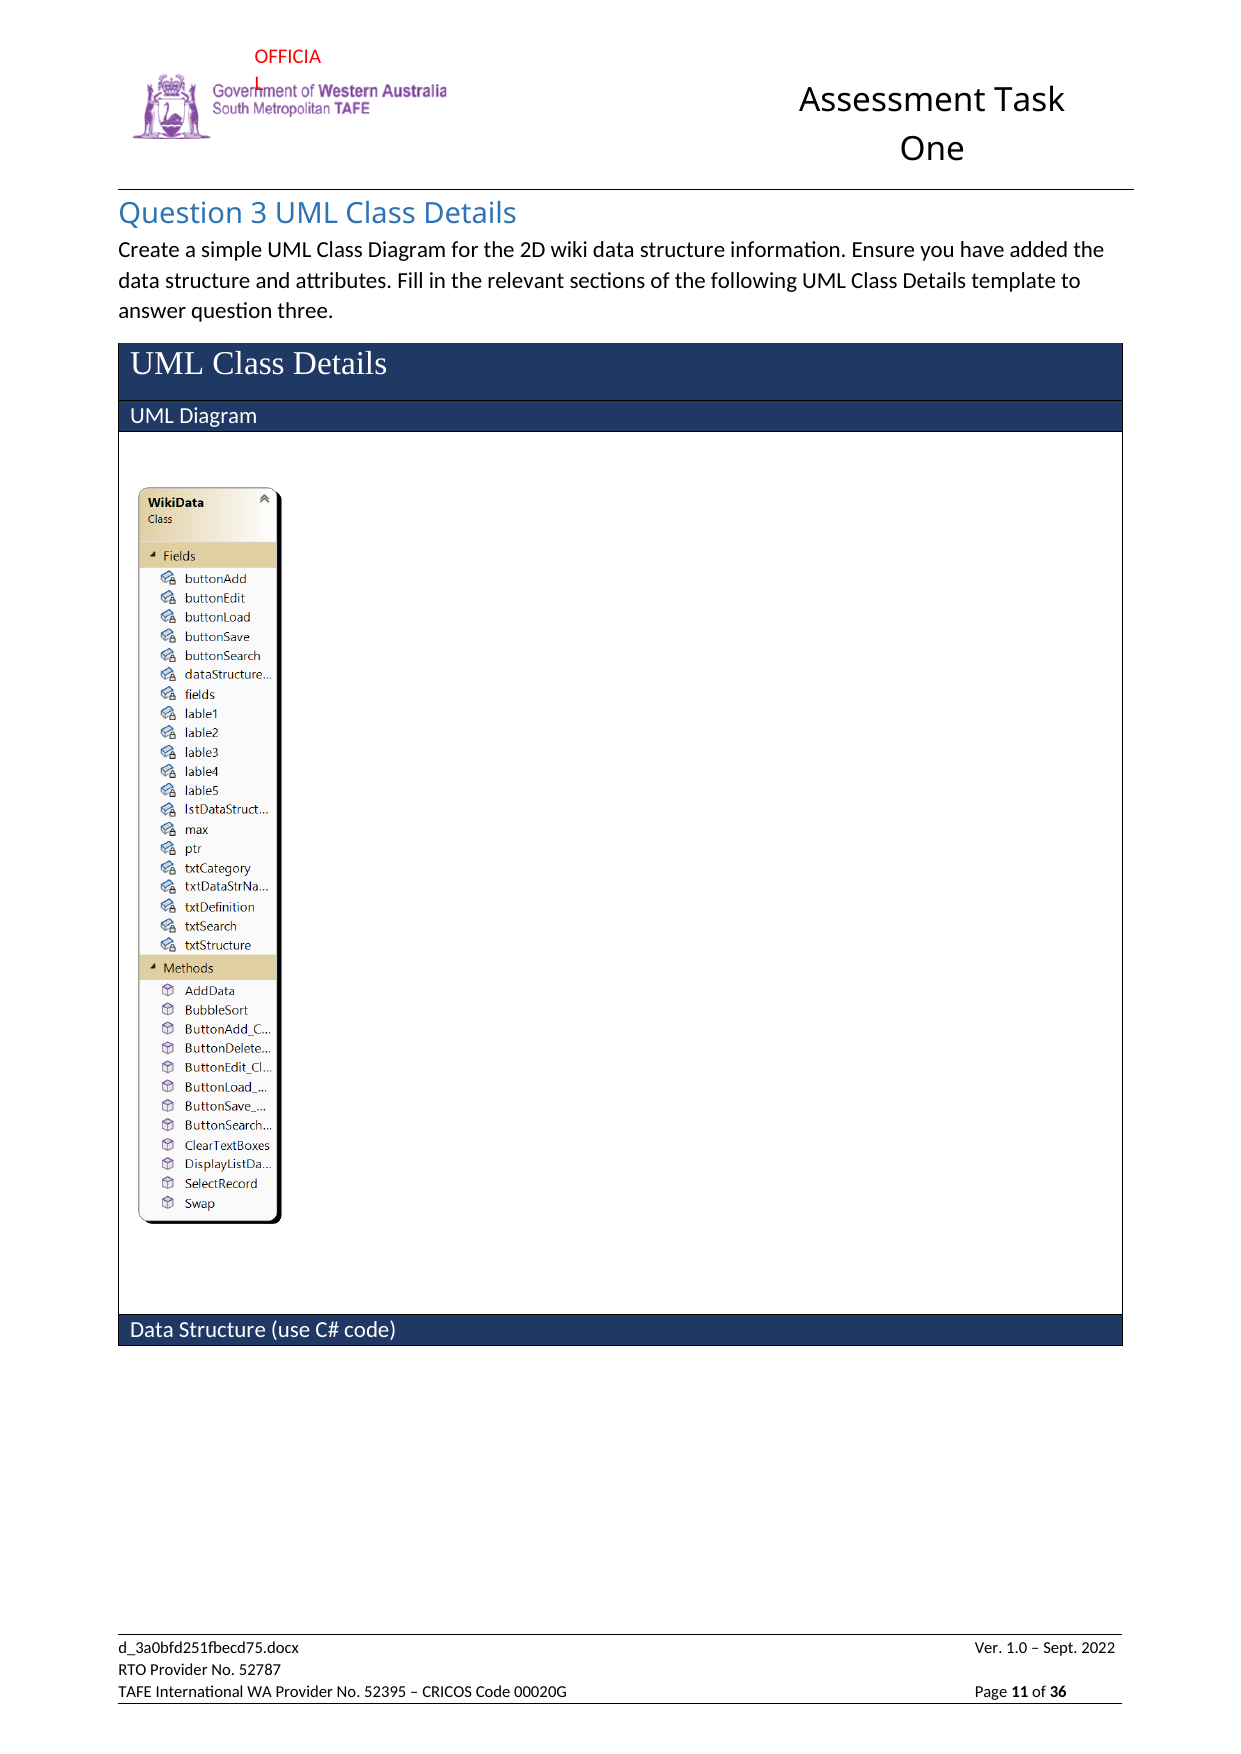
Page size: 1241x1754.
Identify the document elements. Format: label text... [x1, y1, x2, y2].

table_cell Data Structure (use C# code) [119, 1315, 1122, 1345]
table_header UML Class Details [119, 343, 1122, 400]
picture [132, 74, 447, 139]
table_cell UML Diagram [119, 401, 1122, 431]
text Create a simple UML Class Diagram for the 2D wiki data structure information. Ensure you have added the data structure and attributes. Fill in the relevant sections of the following UML Class Details template to answer question three. [118, 236, 1122, 324]
subtitle Question 3 UML Class Details [118, 190, 1122, 232]
picture [129, 479, 285, 1229]
table_cell [119, 432, 1122, 1314]
